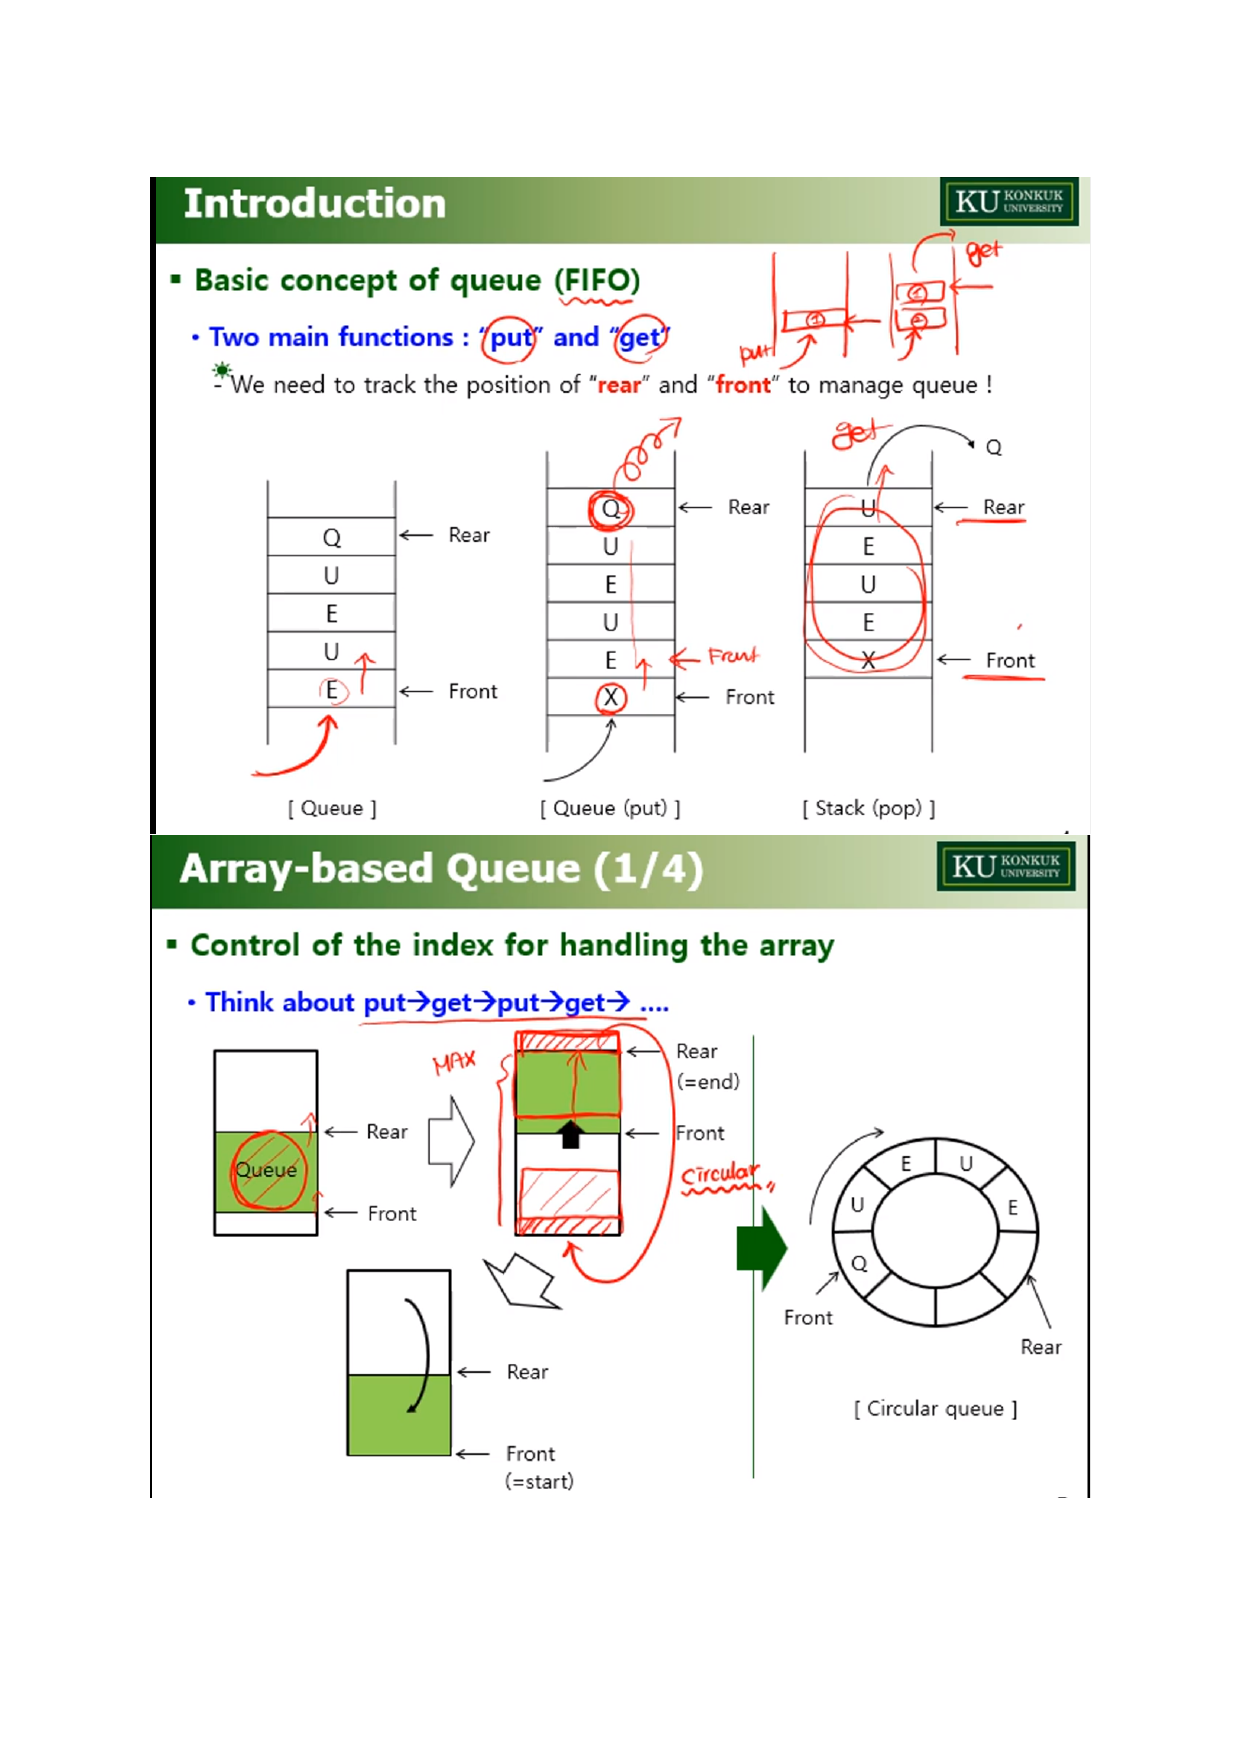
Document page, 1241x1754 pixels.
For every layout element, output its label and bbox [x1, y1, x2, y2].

picture [150, 177, 1091, 834]
picture [150, 835, 1091, 1498]
